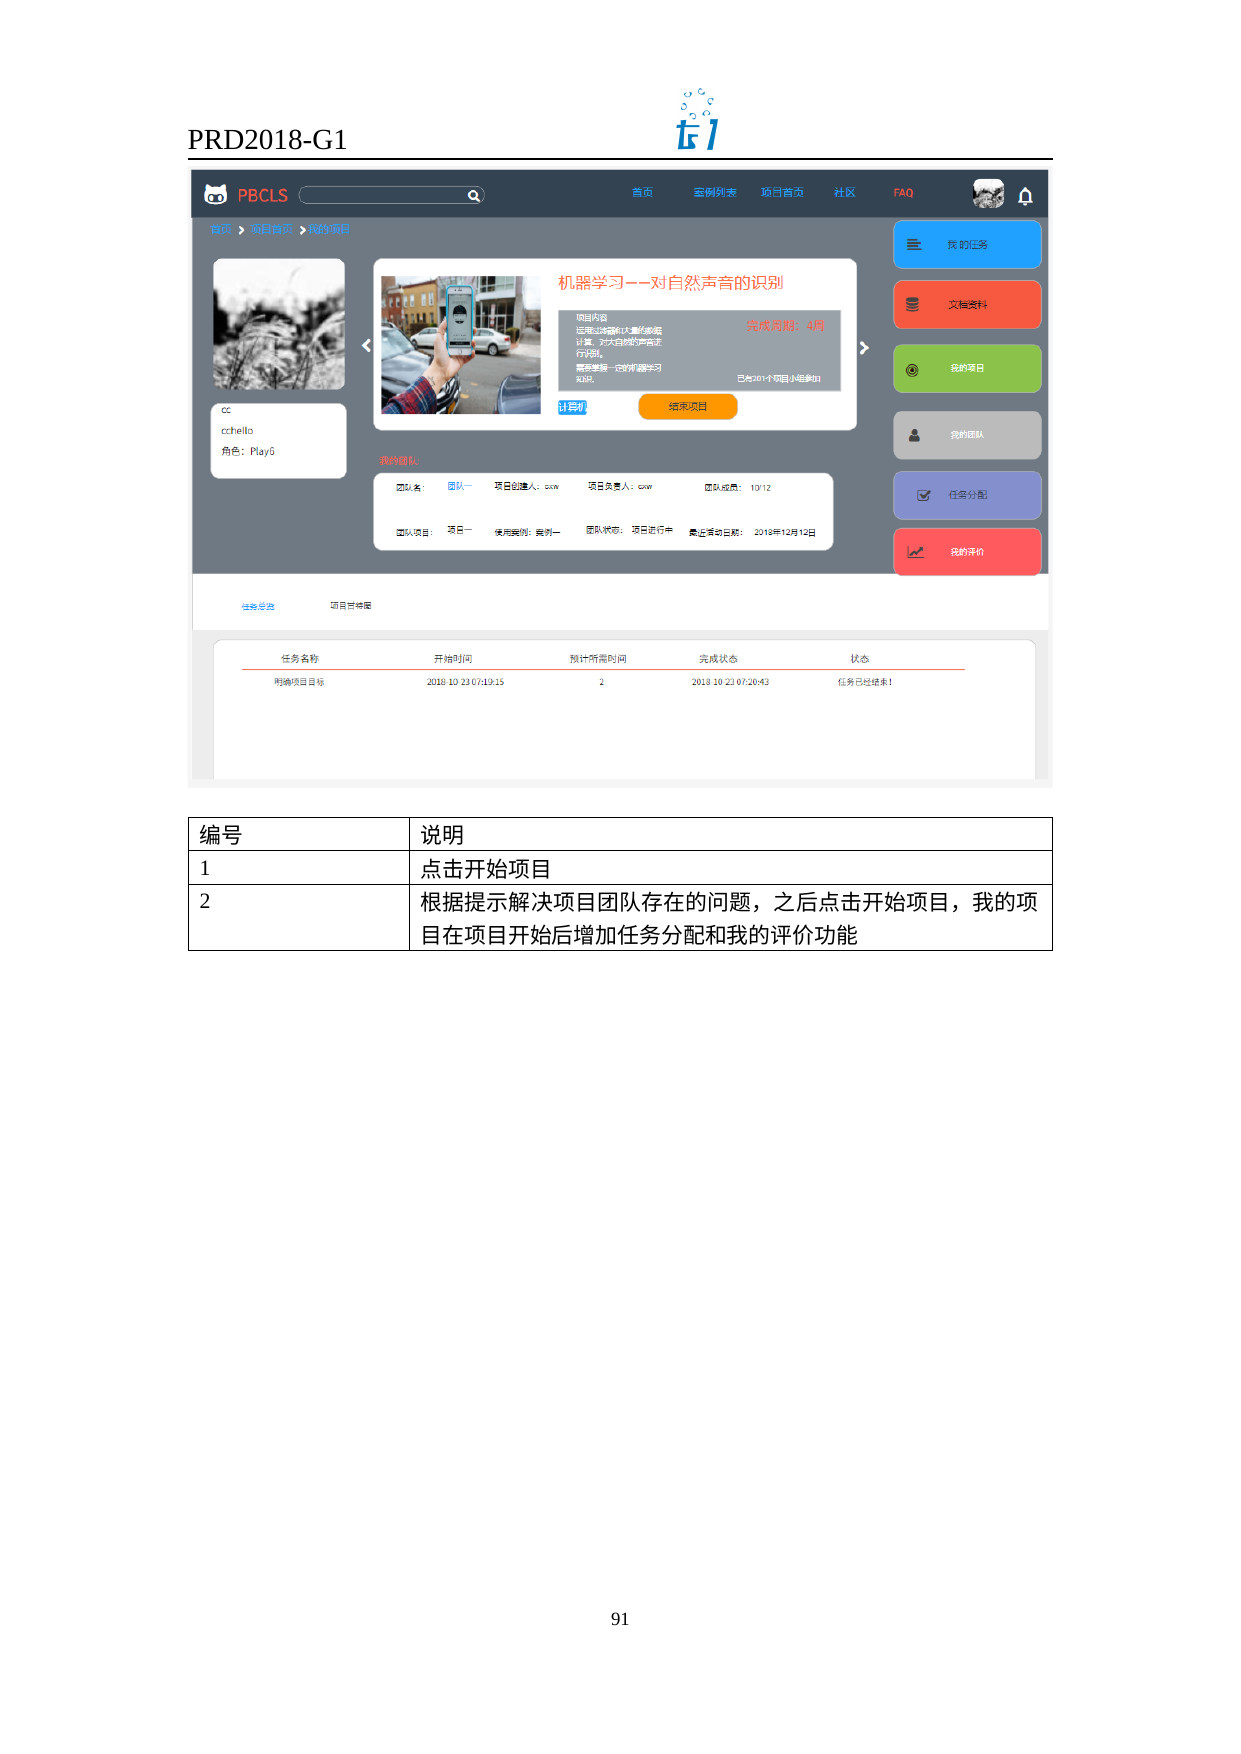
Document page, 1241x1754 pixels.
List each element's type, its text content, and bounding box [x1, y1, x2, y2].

picture [676, 88, 719, 150]
table_cell 2 [189, 885, 409, 950]
picture [187, 166, 1053, 788]
table_header 编号 [189, 818, 409, 850]
table_cell 点击开始项目 [410, 851, 1052, 884]
table_header 说明 [410, 818, 1052, 850]
table_cell 根据提示解决项目团队存在的问题，之后点击开始项目，我的项目在项目开始后增加任务分配和我的评价功能 [410, 885, 1052, 950]
table_cell 1 [189, 851, 409, 884]
